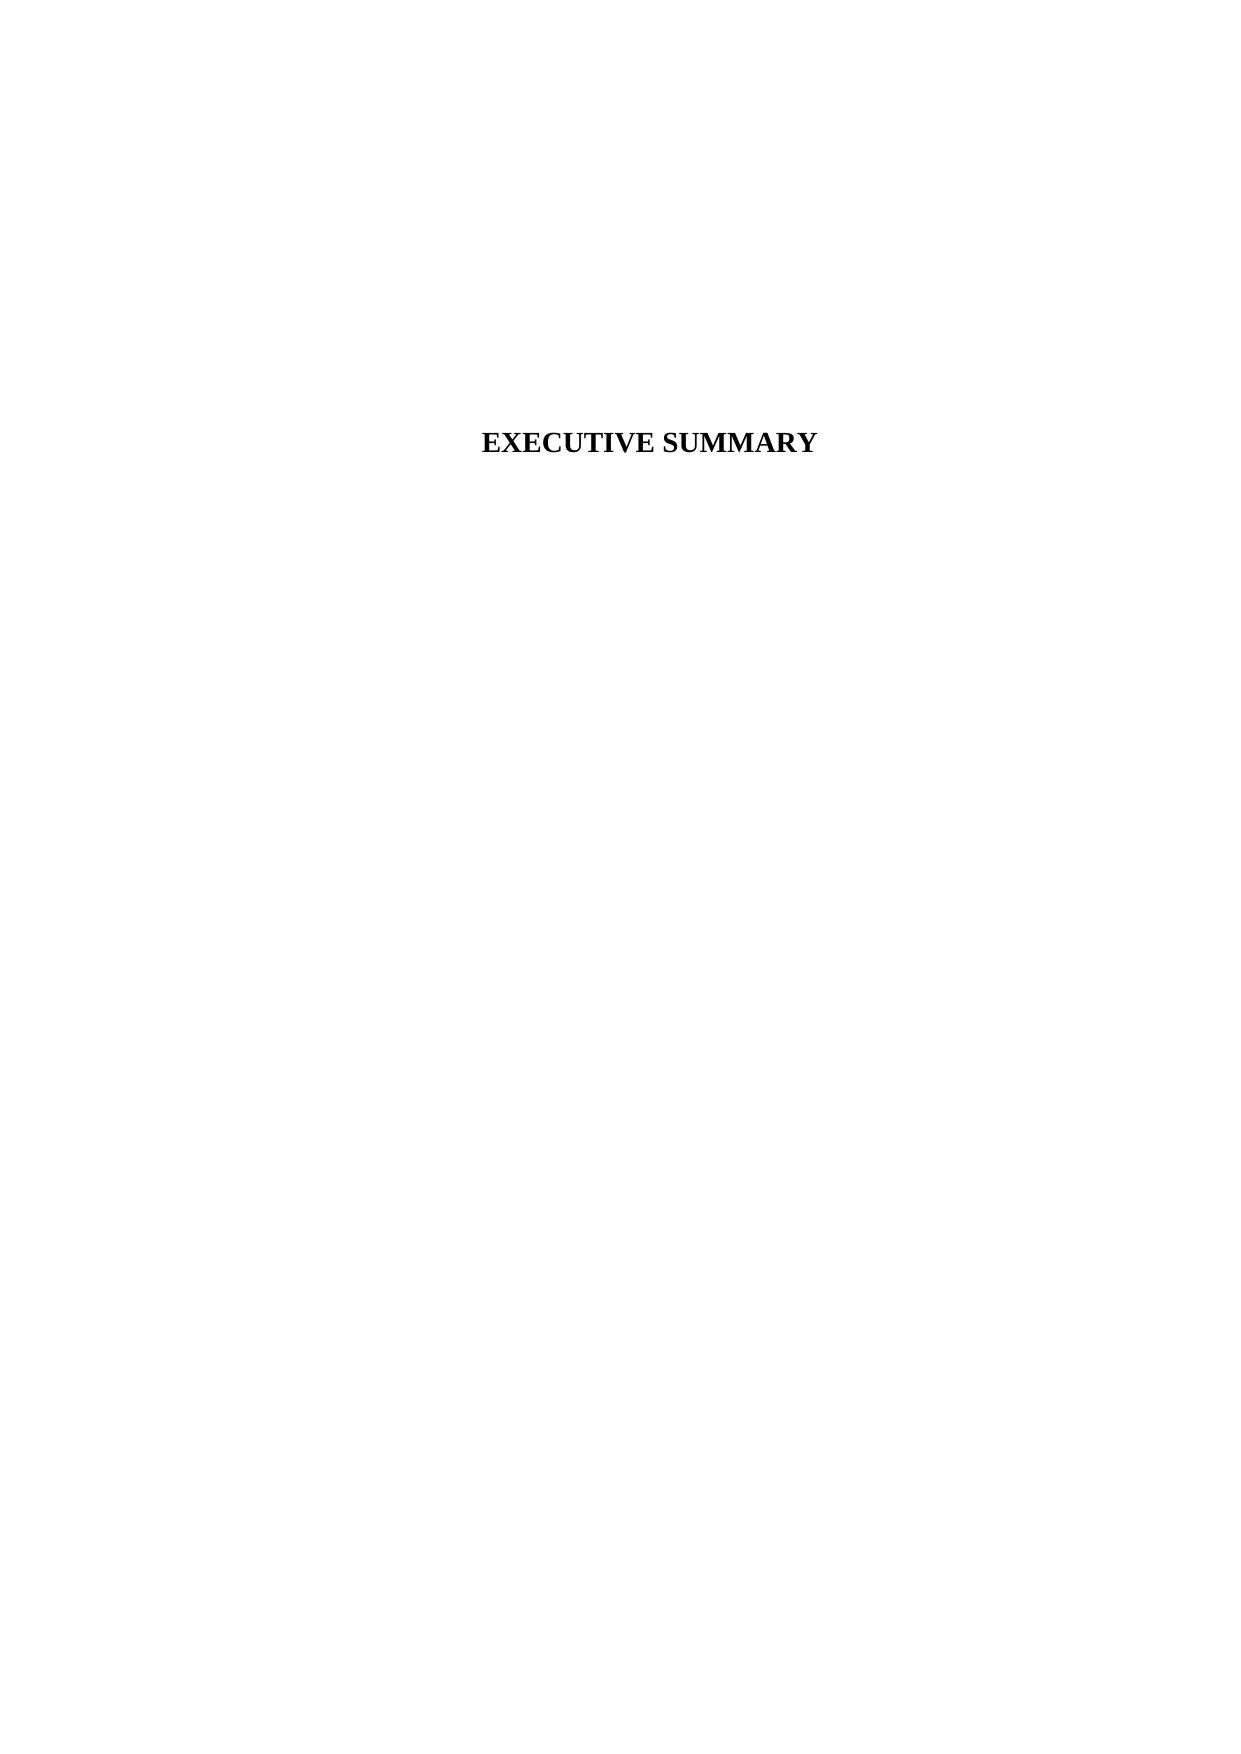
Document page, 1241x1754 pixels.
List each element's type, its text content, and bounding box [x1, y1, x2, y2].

text EXECUTIVE SUMMARY [177, 425, 1122, 458]
